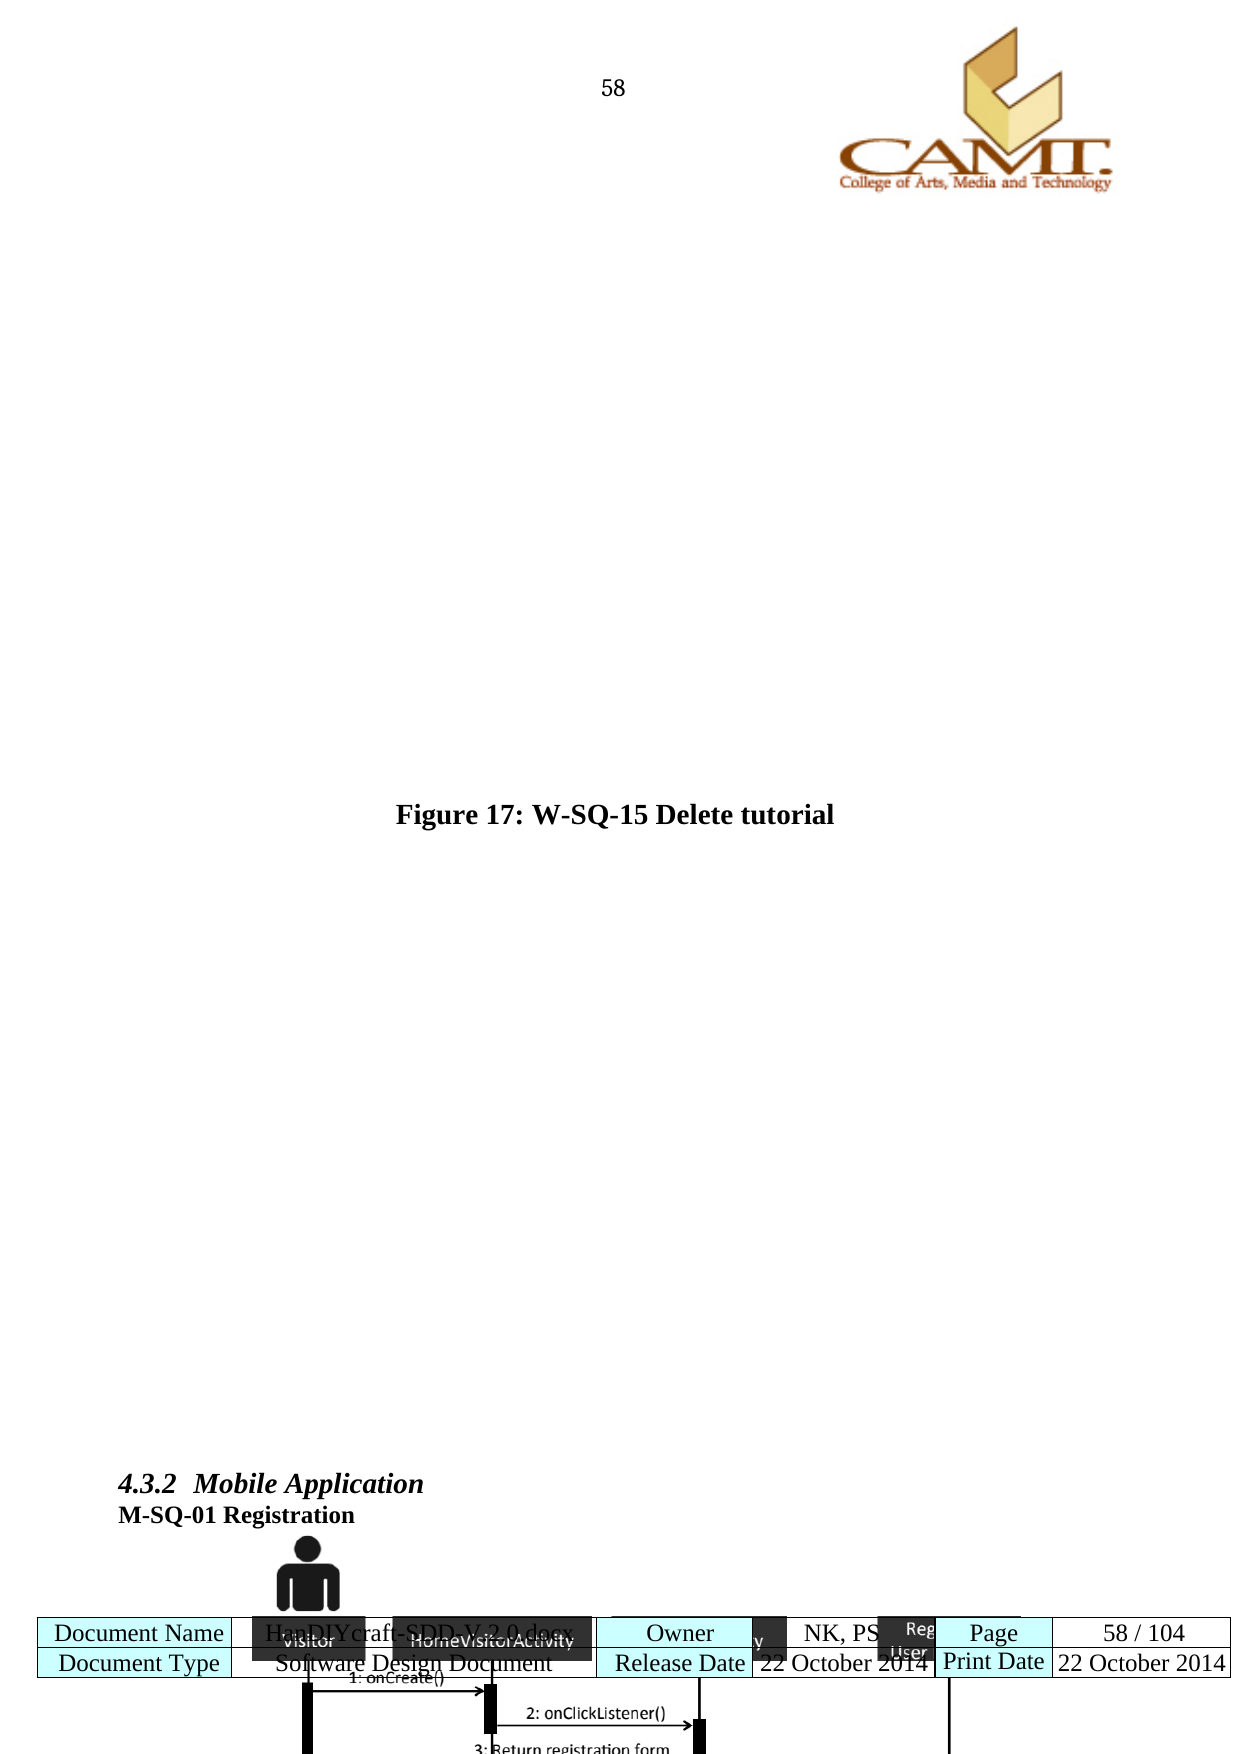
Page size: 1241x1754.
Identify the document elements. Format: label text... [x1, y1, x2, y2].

picture [755, 18, 1221, 207]
text M-SQ-01 Registration [118, 1500, 1108, 1529]
list Mobile Application [118, 1467, 1108, 1500]
